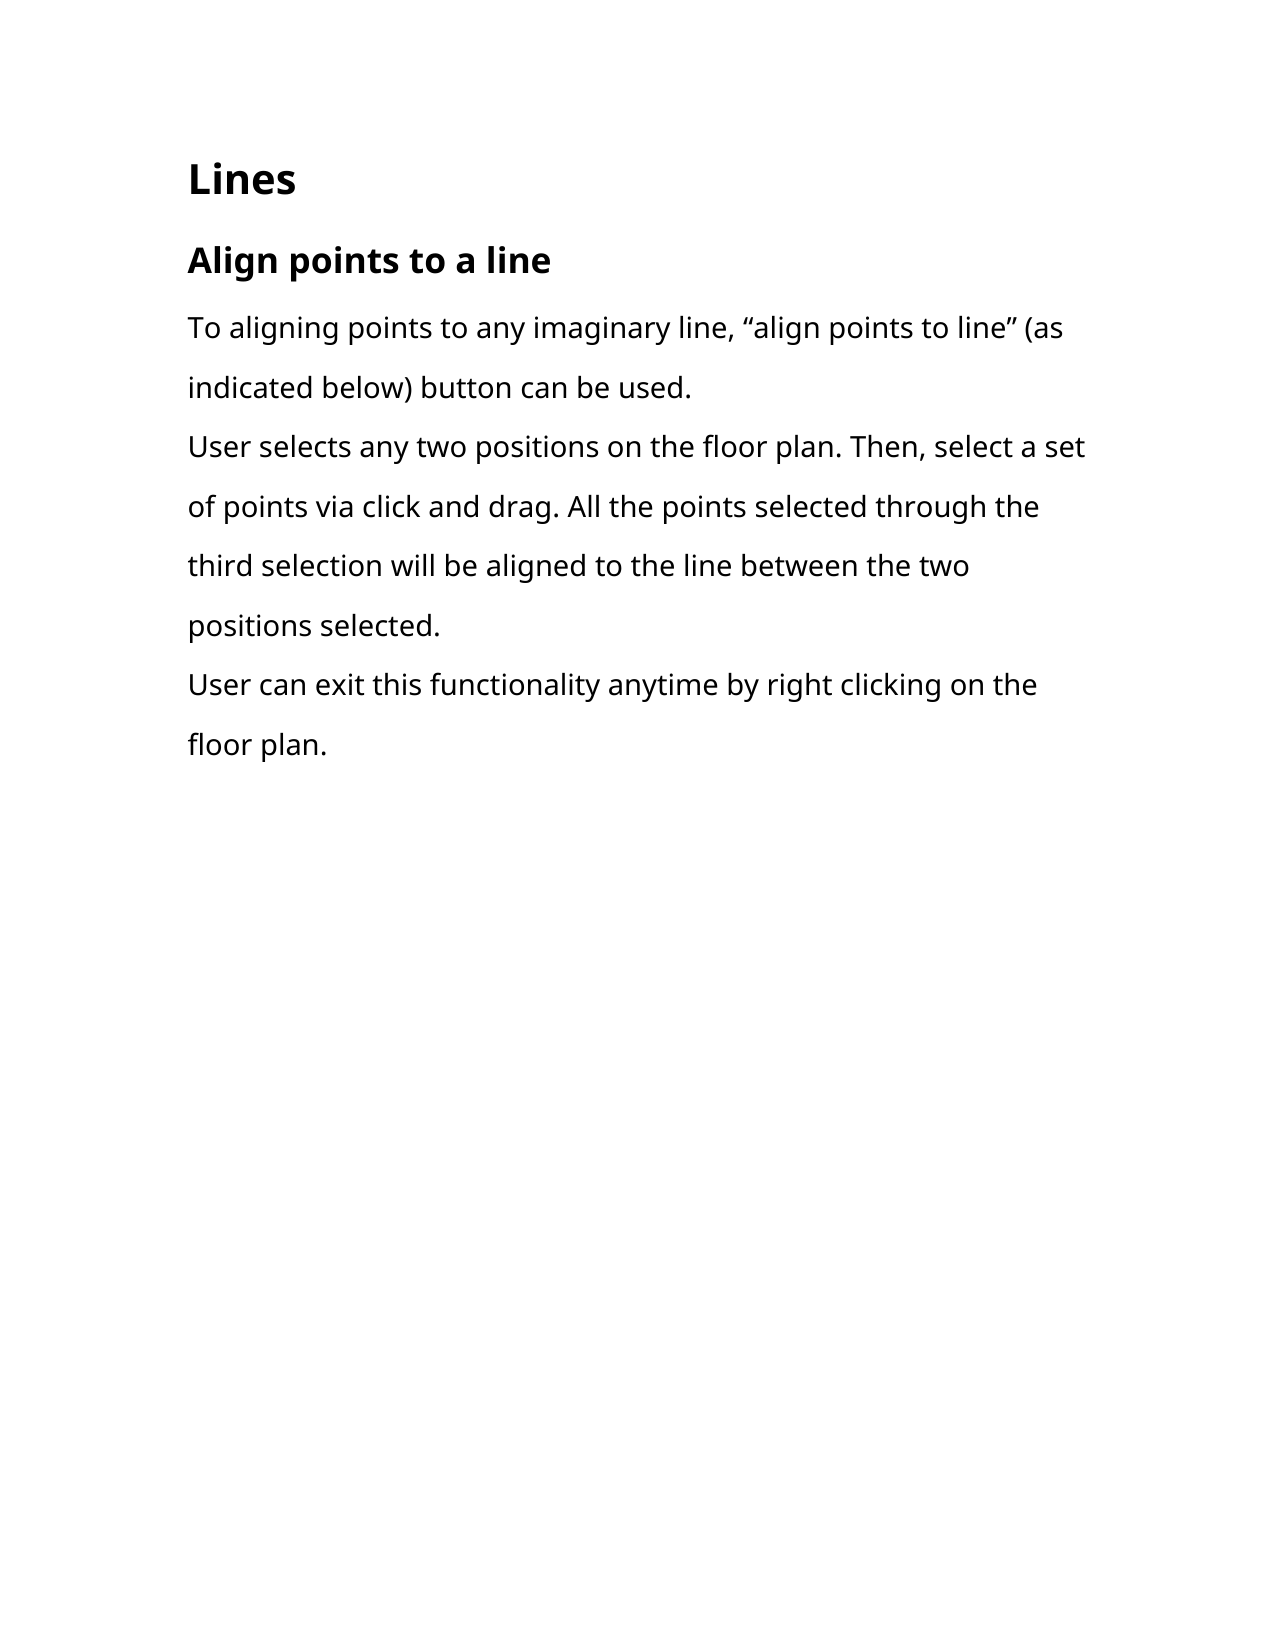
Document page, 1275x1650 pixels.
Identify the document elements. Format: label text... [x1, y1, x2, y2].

text User can exit this functionality anytime by right clicking on the floor plan. [187, 664, 1087, 763]
text To aligning points to any imaginary line, “align points to line” (as indicated below) button can be used. [187, 307, 1087, 407]
text Align points to a line [187, 235, 1087, 283]
text User selects any two positions on the floor plan. Then, select a set of points via click and drag. All the points selected through the third selection will be aligned to the line between the two positions selected. [187, 426, 1087, 644]
text Lines [187, 150, 1087, 207]
